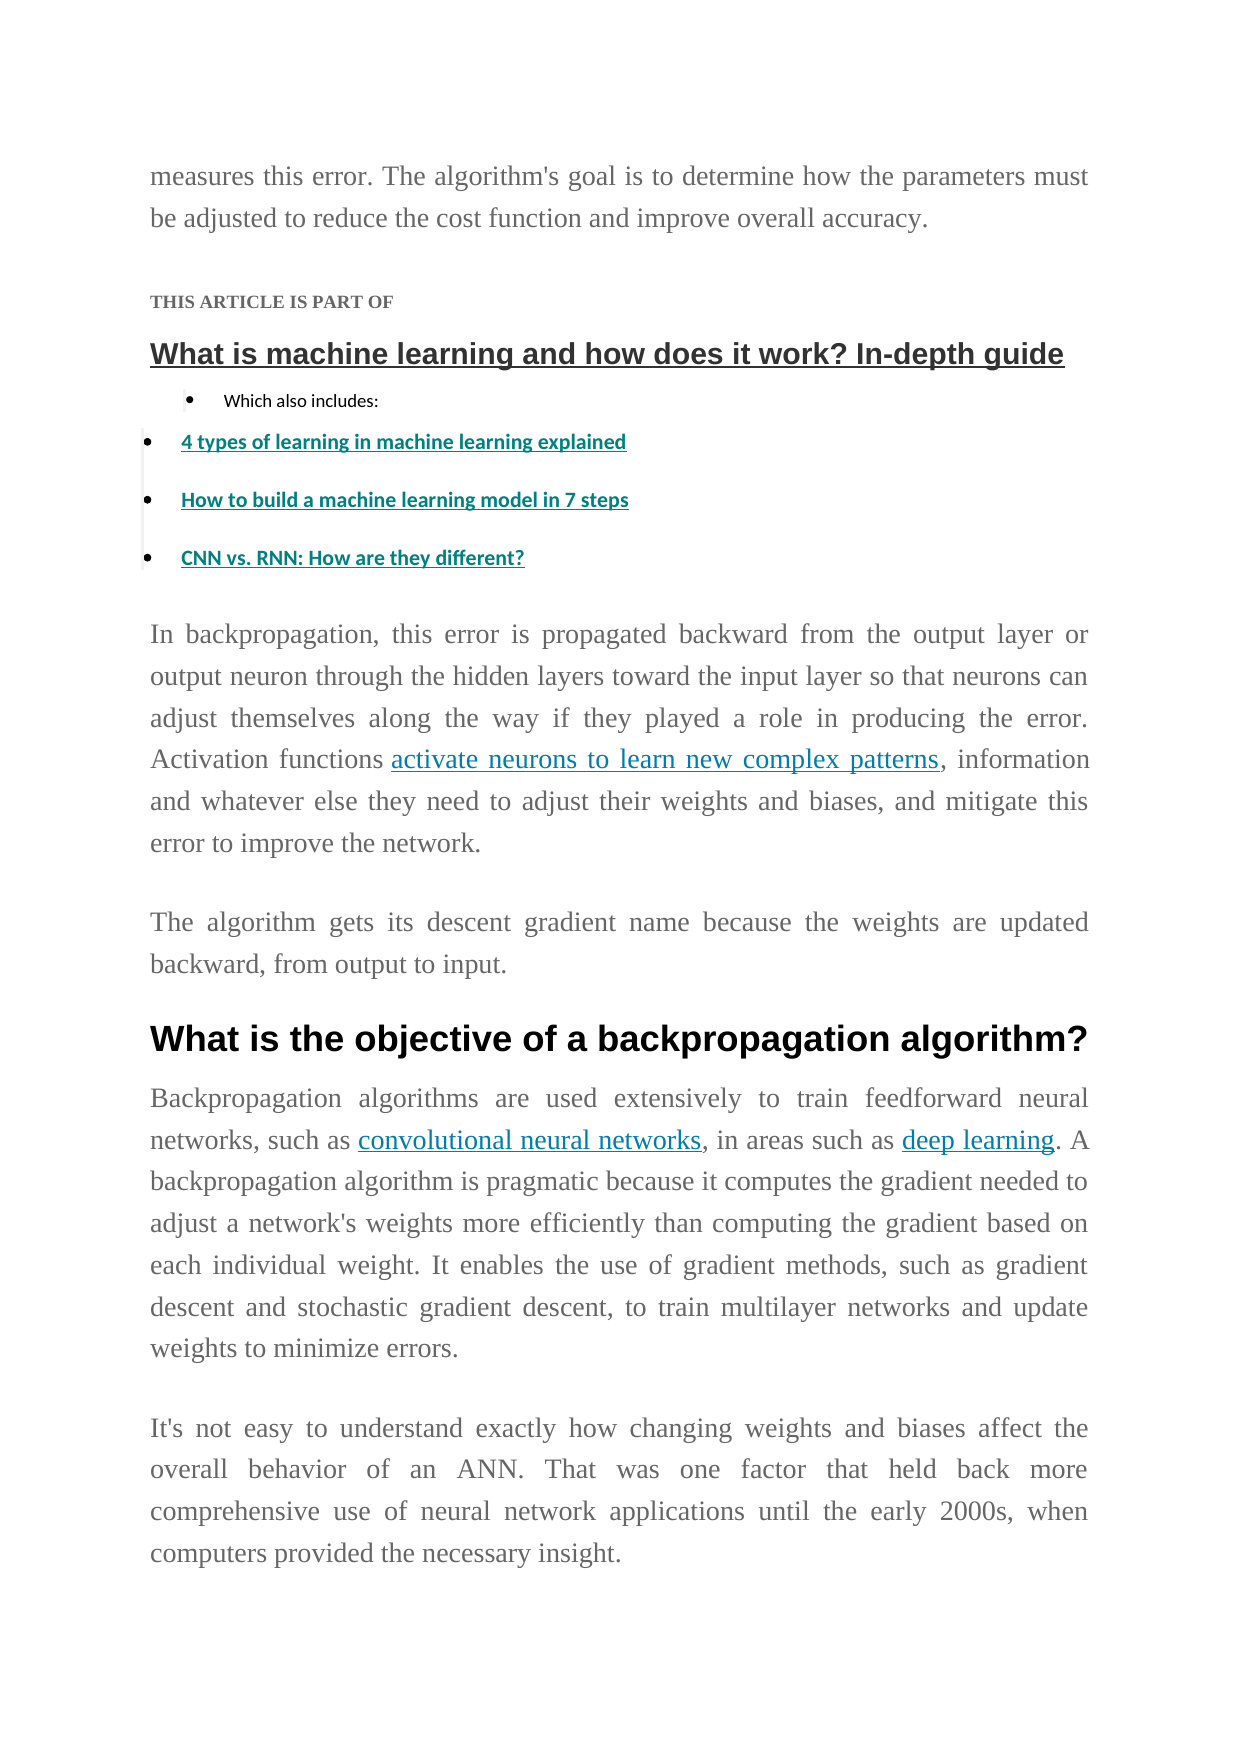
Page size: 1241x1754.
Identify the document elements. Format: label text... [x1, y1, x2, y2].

list Which also includes: [186, 389, 1090, 412]
subtitle What is the objective of a backpropagation algorithm? [150, 1017, 1090, 1059]
text Backpropagation algorithms are used extensively to train feedforward neural networks, such as convolutional neural networks, in areas such as deep learning. A backpropagation algorithm is pragmatic because it computes the gradient needed to adjust a network's weights more efficiently than computing the gradient based on each individual weight. It enables the use of gradient methods, such as gradient descent and stochastic gradient descent, to train multilayer networks and update weights to minimize errors. [150, 1072, 1090, 1364]
list 4 types of learning in machine learning explained [144, 428, 1090, 454]
list How to build a machine learning model in 7 steps [144, 486, 1090, 512]
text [150, 150, 1090, 233]
text In backpropagation, this error is propagated backward from the output layer or output neuron through the hidden layers toward the input layer so that neurons can adjust themselves along the way if they played a role in producing the error. Activation functions activate neurons to learn new complex patterns, information and whatever else they need to adjust their weights and biases, and mitigate this error to improve the network. [150, 608, 1090, 858]
list CNN vs. RNN: How are they different? [144, 544, 1090, 570]
text It's not easy to understand exactly how changing weights and biases affect the overall behavior of an ANN. That was one factor that held back more comprehensive use of neural network applications until the early 2000s, when computers provided the necessary insight. [150, 1401, 1090, 1568]
text The algorithm gets its descent gradient name because the weights are updated backward, from output to input. [150, 896, 1090, 979]
subtitle What is machine learning and how does it work? In-depth guide [150, 336, 1090, 371]
text THIS ARTICLE IS PART OF [150, 271, 1090, 313]
